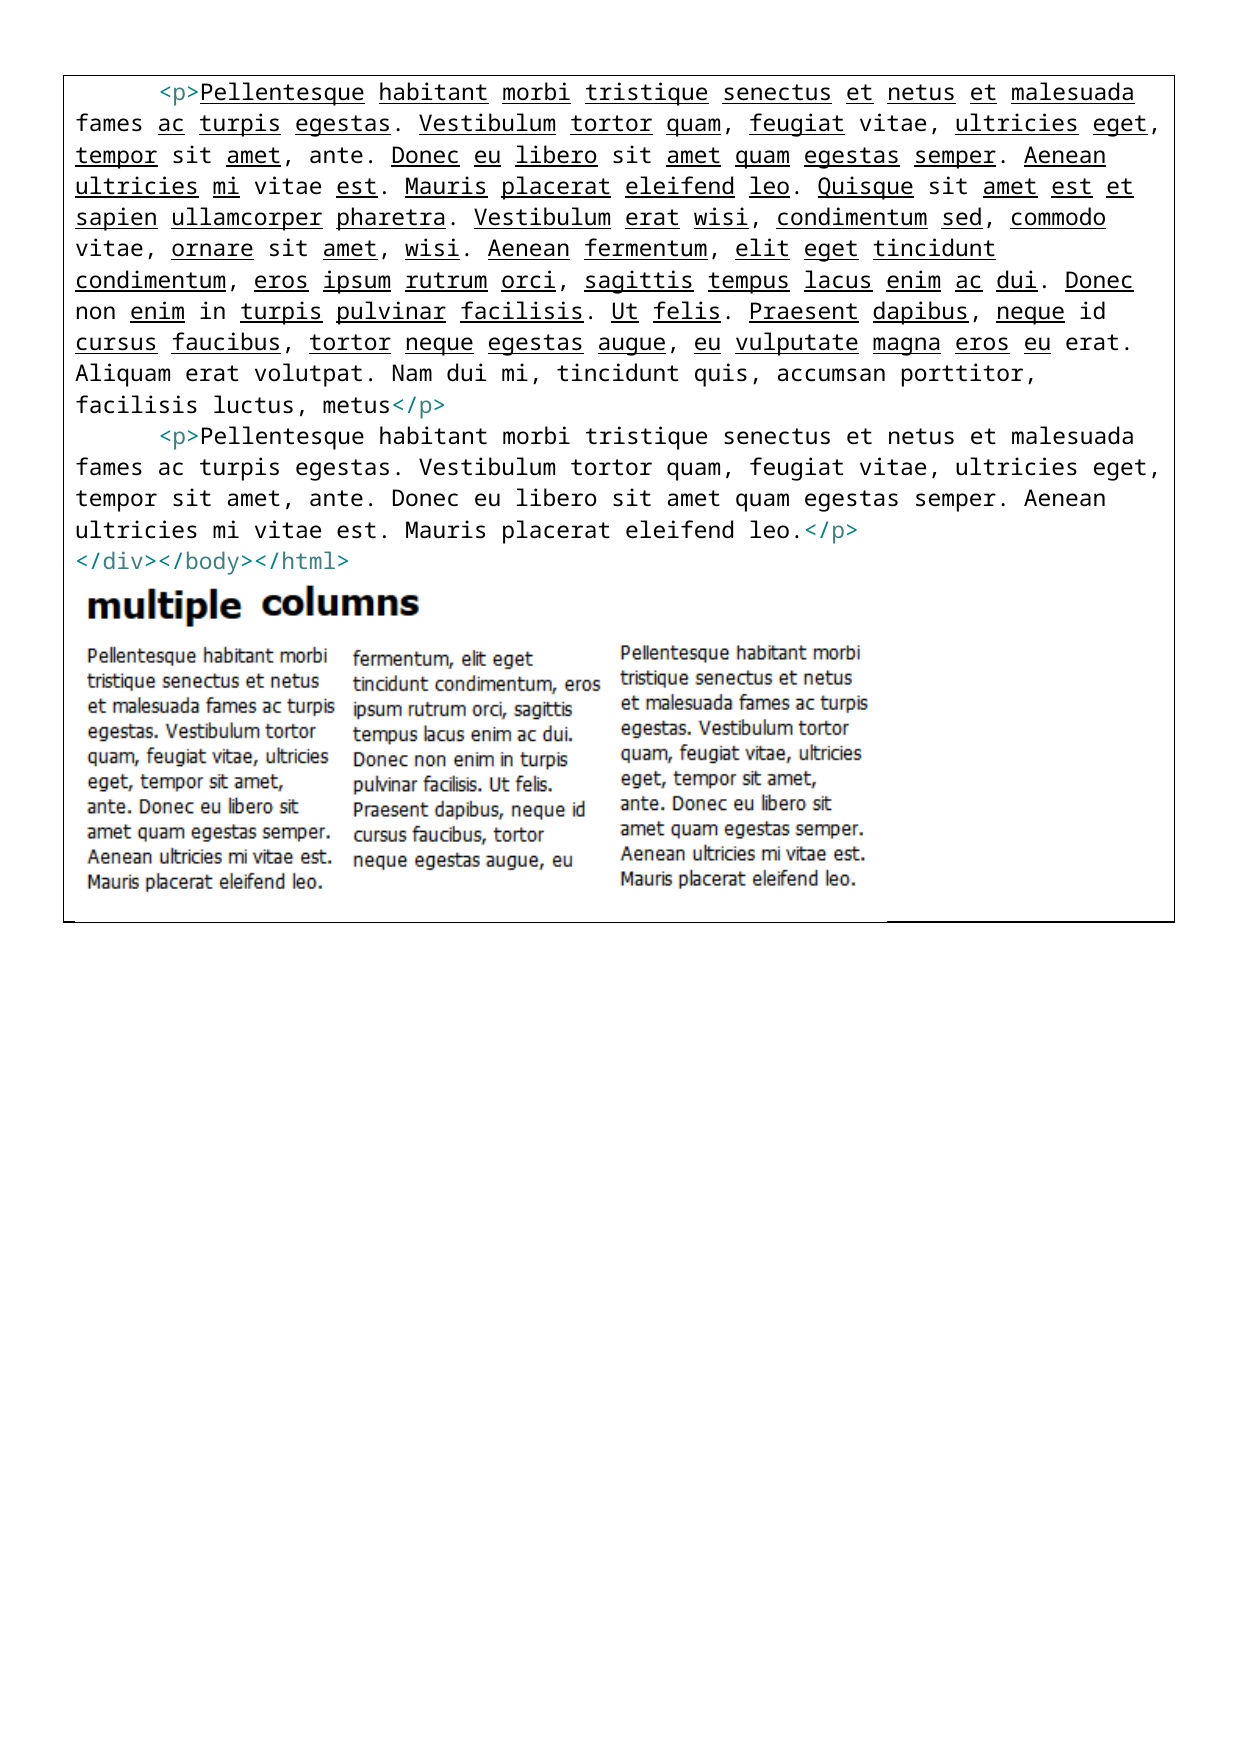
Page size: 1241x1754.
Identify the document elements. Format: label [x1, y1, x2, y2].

picture [75, 576, 888, 922]
table_header [64, 76, 1174, 921]
